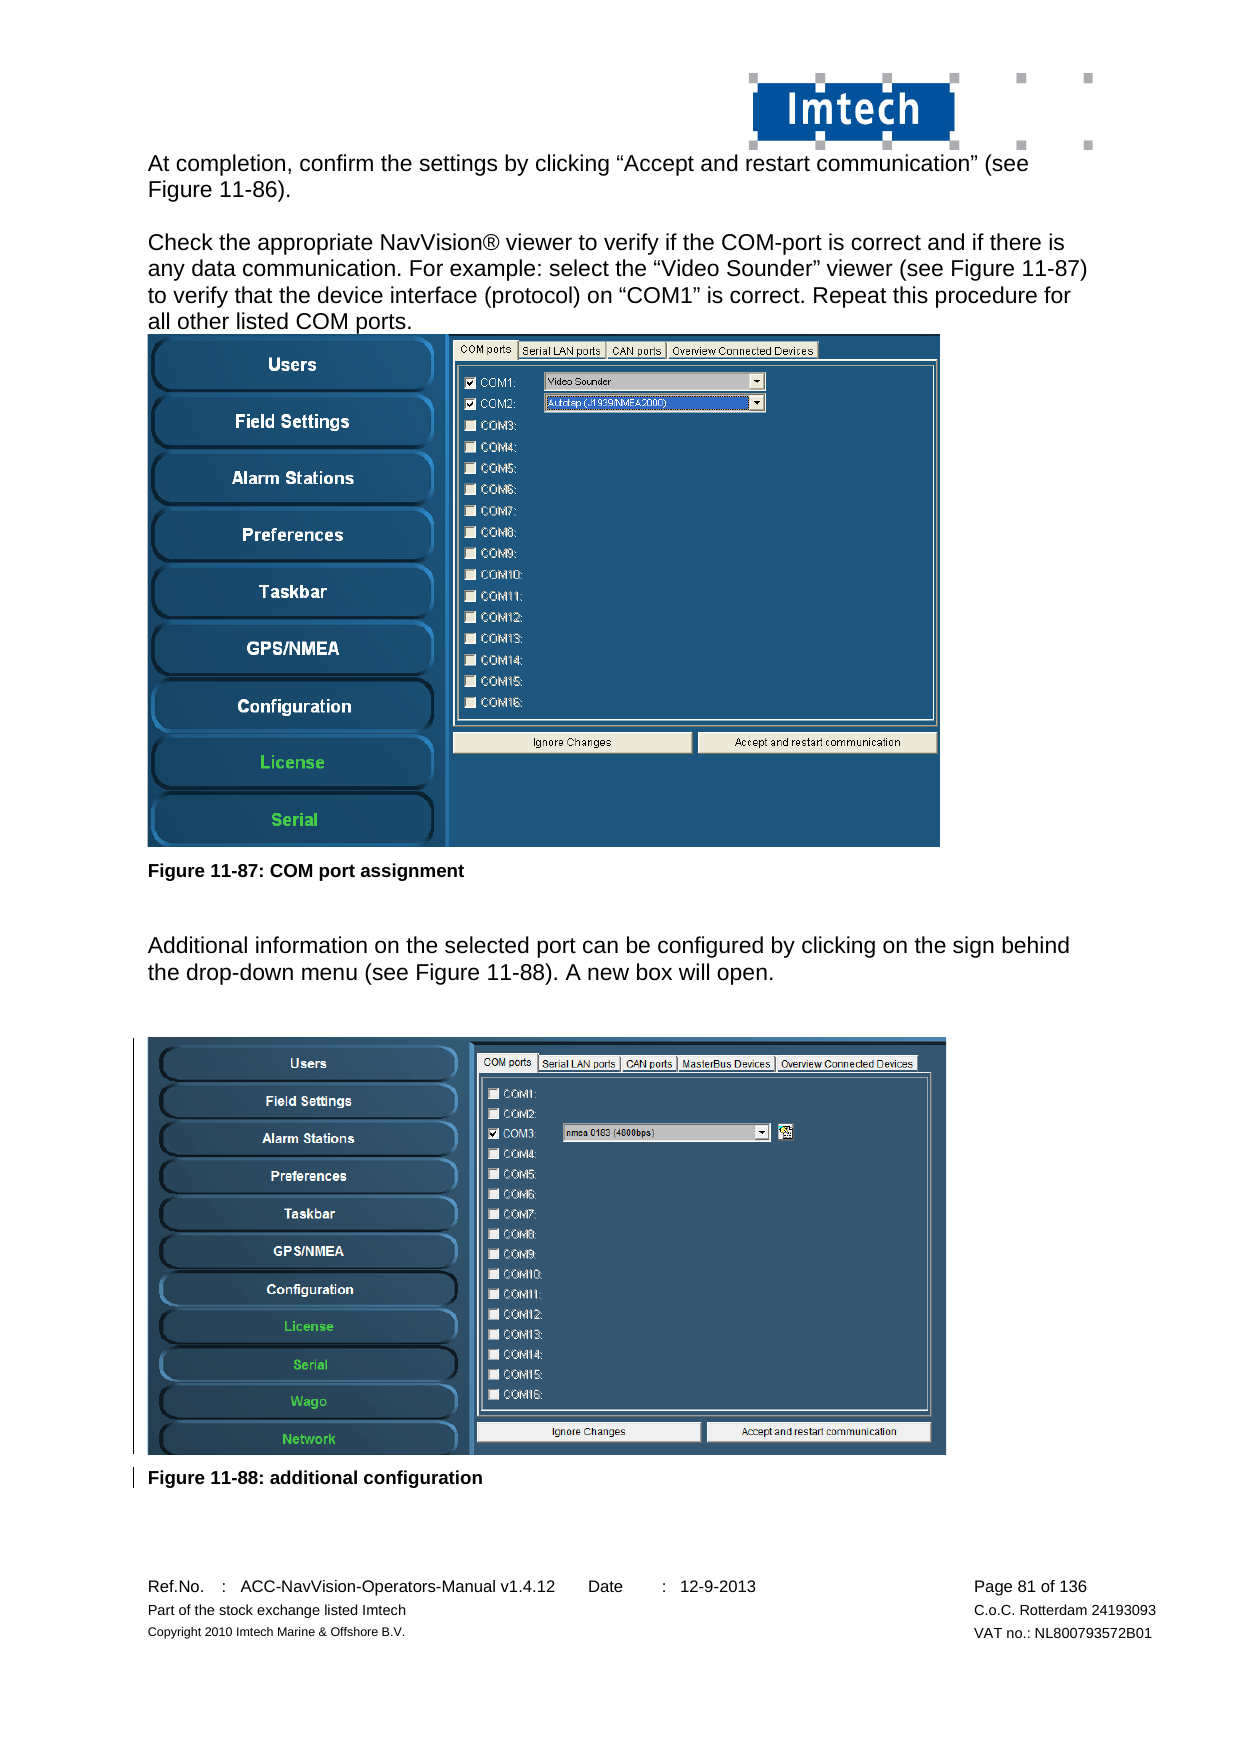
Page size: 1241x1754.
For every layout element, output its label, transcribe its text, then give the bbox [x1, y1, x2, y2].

picture [147, 334, 940, 847]
picture [748, 73, 1093, 150]
picture [147, 1037, 947, 1455]
